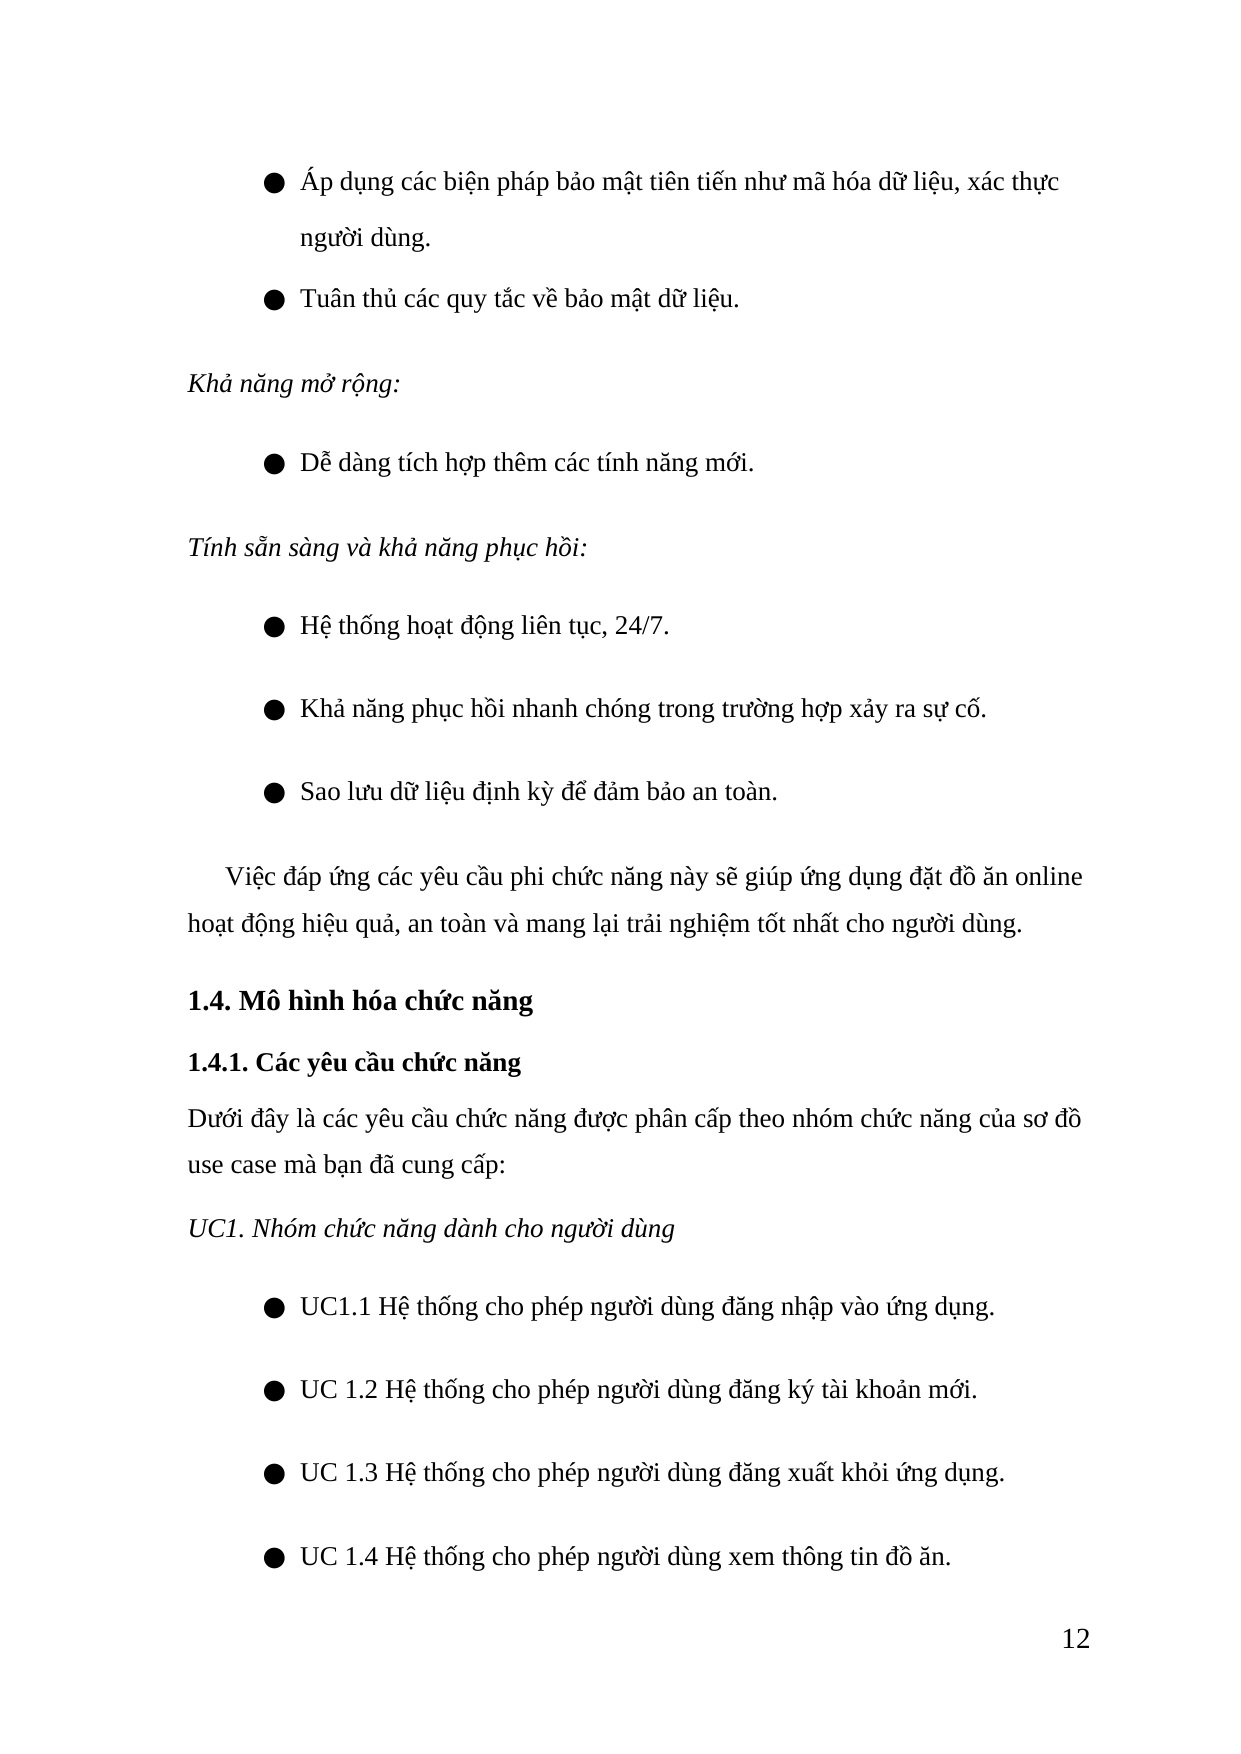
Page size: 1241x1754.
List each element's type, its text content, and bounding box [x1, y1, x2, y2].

list Khả năng phục hồi nhanh chóng trong trường hợp xảy ra sự cố. [262, 677, 1090, 733]
list Tuân thủ các quy tắc về bảo mật dữ liệu. [262, 268, 1090, 323]
list Hệ thống hoạt động liên tục, 24/7. [262, 594, 1090, 650]
subtitle 1.4.1. Các yêu cầu chức năng [187, 1046, 1090, 1077]
text Dưới đây là các yêu cầu chức năng được phân cấp theo nhóm chức năng của sơ đồ use case mà bạn đã cung cấp: [187, 1102, 1090, 1180]
text Khả năng mở rộng: [187, 368, 1090, 399]
text Việc đáp ứng các yêu cầu phi chức năng này sẽ giúp ứng dụng đặt đồ ăn online hoạt động hiệu quả, an toàn và mang lại trải nghiệm tốt nhất cho người dùng. [187, 861, 1090, 938]
list UC 1.4 Hệ thống cho phép người dùng xem thông tin đồ ăn. [262, 1525, 1090, 1580]
list Sao lưu dữ liệu định kỳ để đảm bảo an toàn. [262, 761, 1090, 816]
list UC 1.2 Hệ thống cho phép người dùng đăng ký tài khoản mới. [262, 1358, 1090, 1414]
list UC1.1 Hệ thống cho phép người dùng đăng nhập vào ứng dụng. [262, 1275, 1090, 1331]
list UC 1.3 Hệ thống cho phép người dùng đăng xuất khỏi ứng dụng. [262, 1442, 1090, 1497]
text UC1. Nhóm chức năng dành cho người dùng [187, 1212, 1090, 1243]
subtitle 1.4. Mô hình hóa chức năng [187, 983, 1090, 1017]
list Áp dụng các biện pháp bảo mật tiên tiến như mã hóa dữ liệu, xác thực người dùng. [262, 150, 1090, 252]
text Tính sẵn sàng và khả năng phục hồi: [187, 531, 1090, 562]
list Dễ dàng tích hợp thêm các tính năng mới. [262, 431, 1090, 486]
